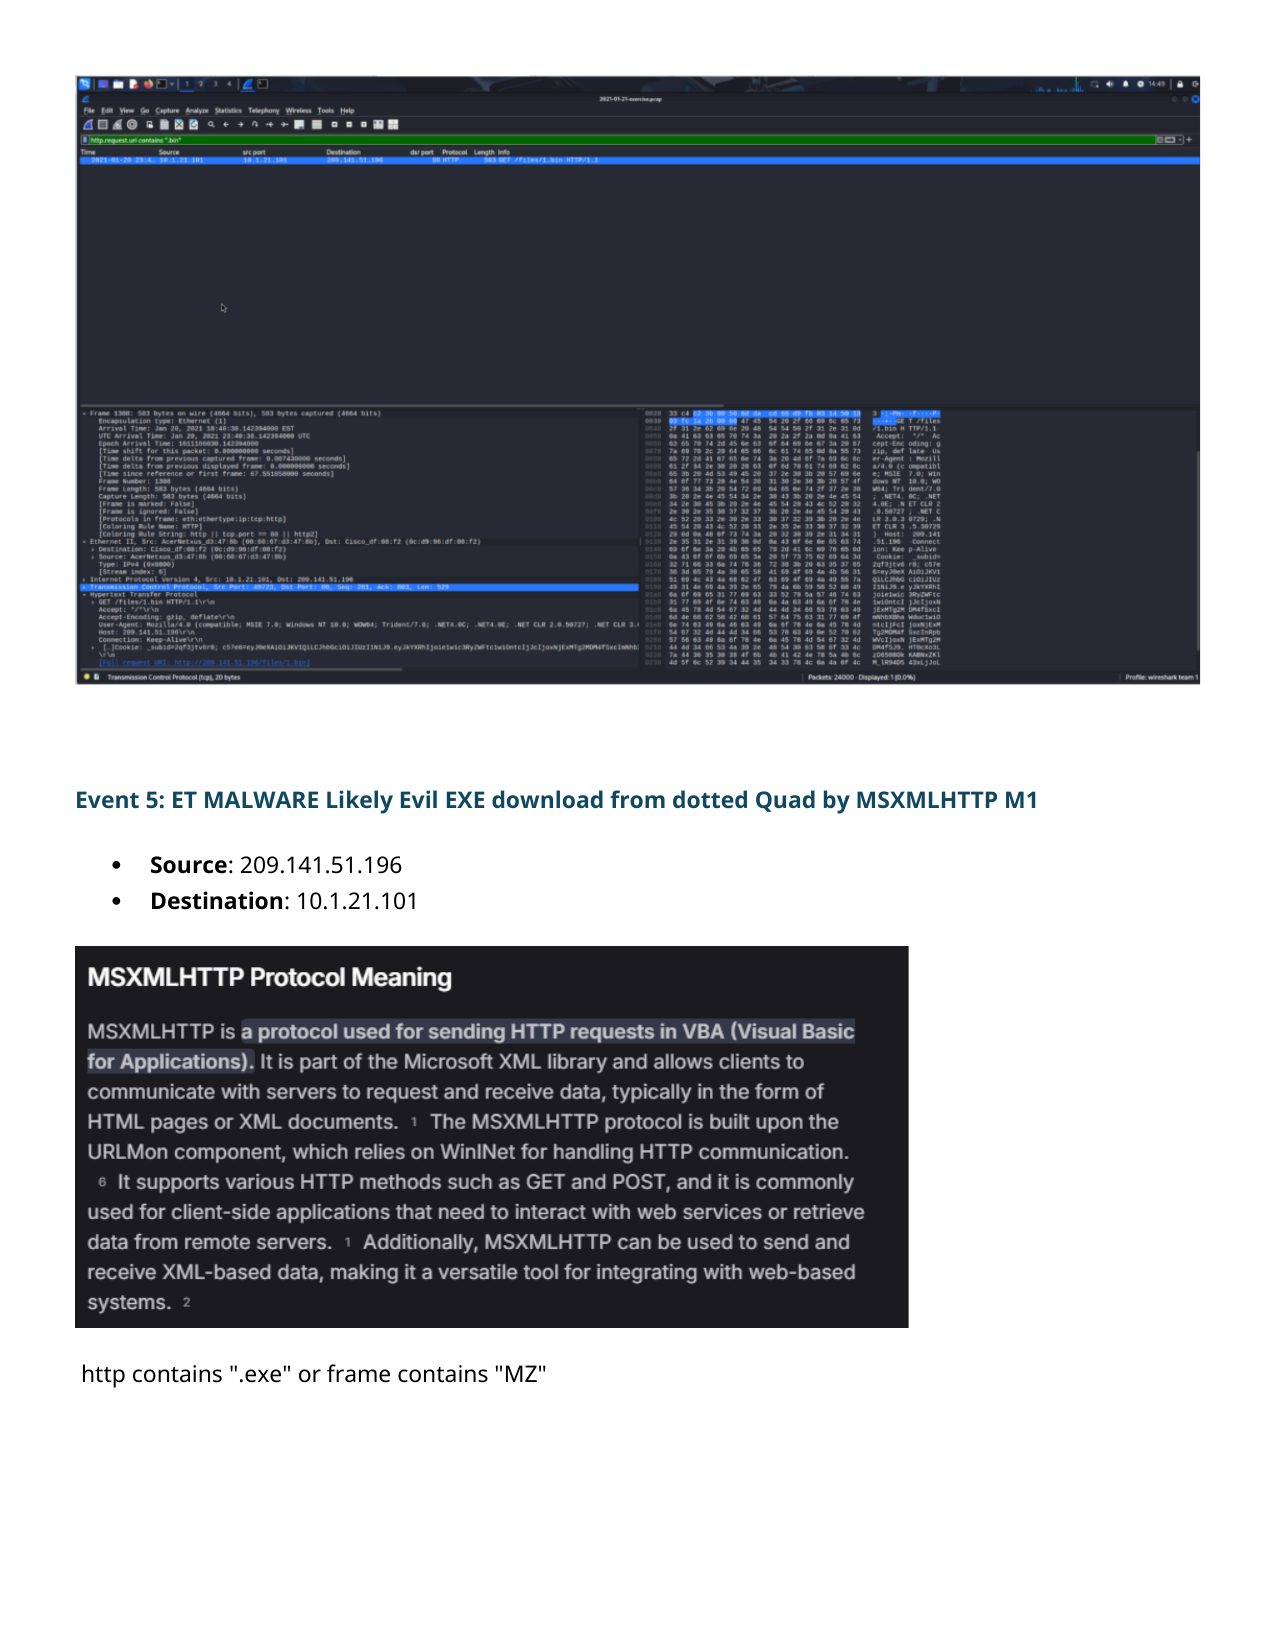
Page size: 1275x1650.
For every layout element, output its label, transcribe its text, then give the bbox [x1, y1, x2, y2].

picture [75, 75, 1200, 685]
list Source: 209.141.51.196 [112, 849, 1200, 880]
picture [75, 946, 909, 1328]
text http contains ".exe" or frame contains "MZ" [75, 1358, 1200, 1389]
list Destination: 10.1.21.101 [112, 885, 1200, 917]
subtitle Event 5: ET MALWARE Likely Evil EXE download from dotted Quad by MSXMLHTTP M1 [75, 783, 1200, 815]
